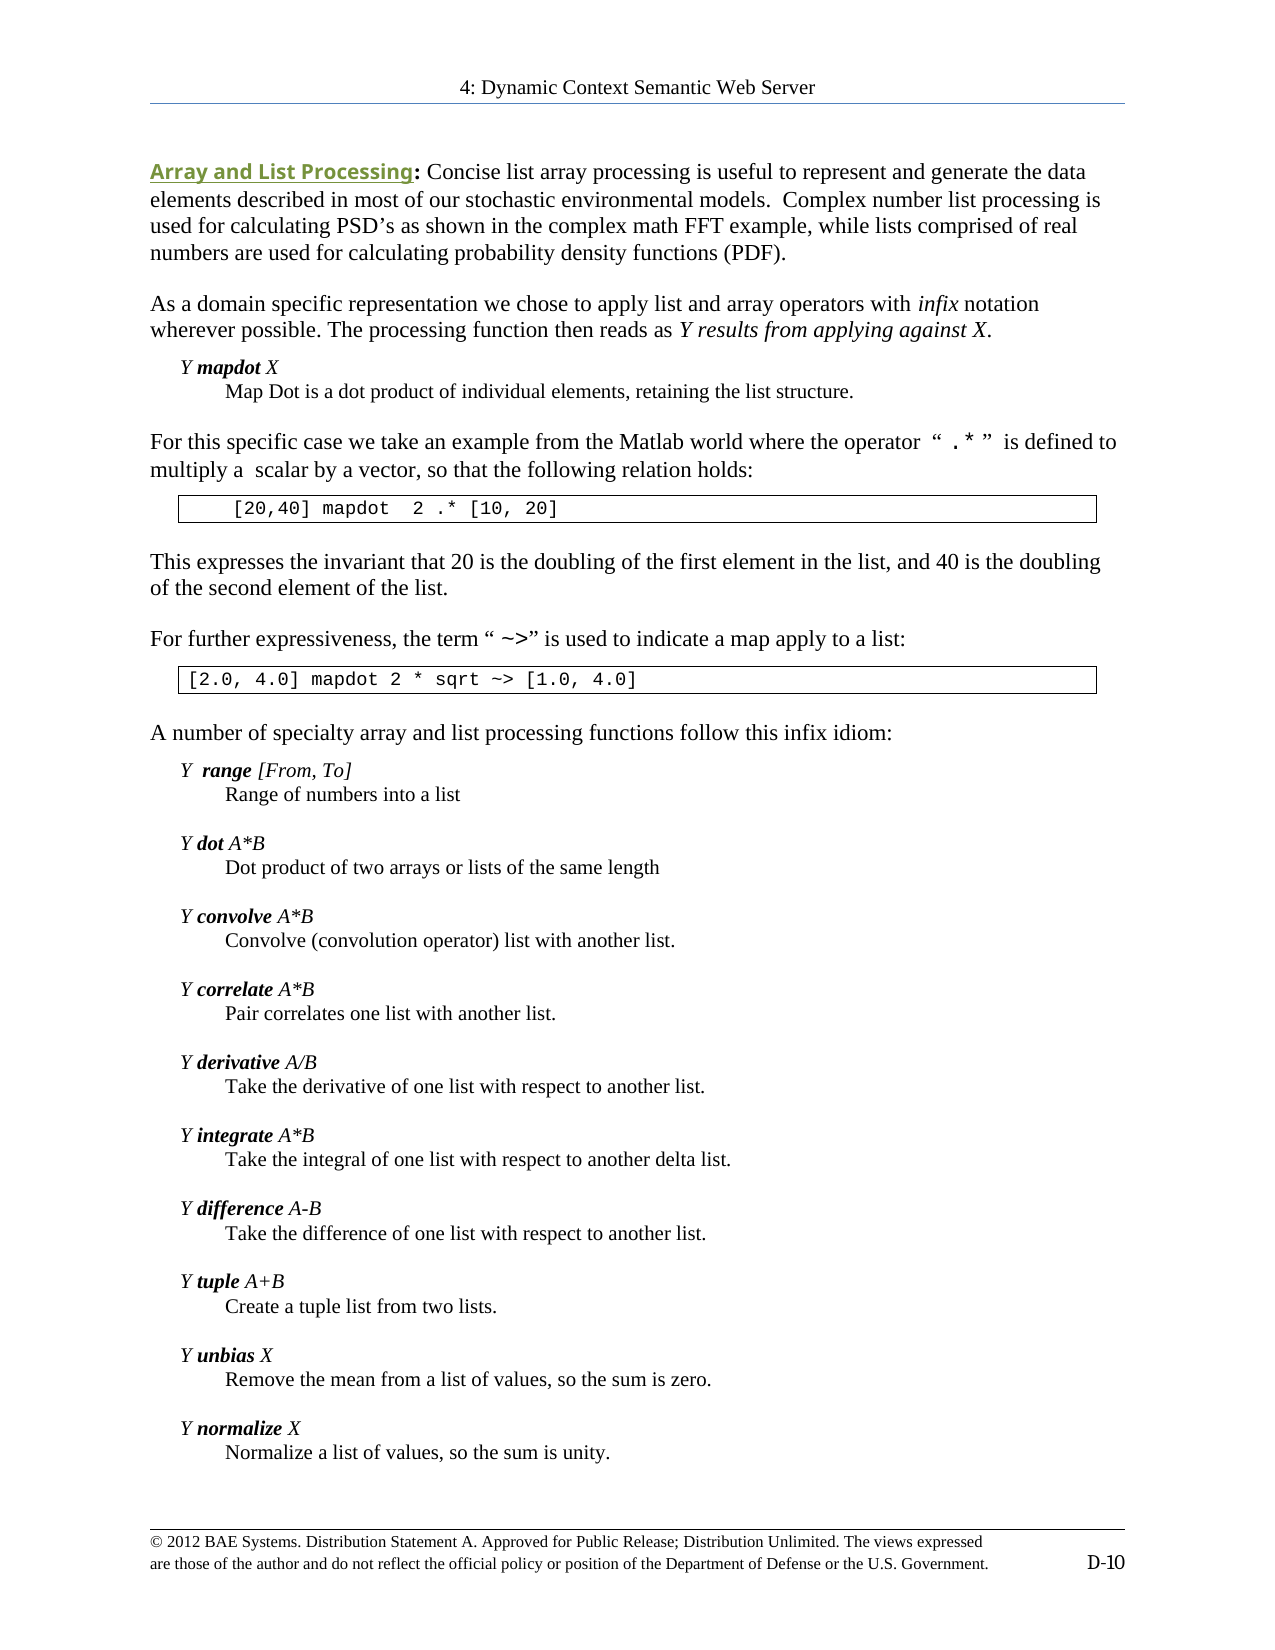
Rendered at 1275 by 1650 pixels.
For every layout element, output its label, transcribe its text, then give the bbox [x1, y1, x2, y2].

text Dot product of two arrays or lists of the same length [225, 855, 1125, 879]
text Take the integral of one list with respect to another delta list. [225, 1147, 1125, 1171]
text Array and List Processing: Concise list array processing is useful to represent and generate the data elements described in most of our stochastic environmental models. Complex number list processing is used for calculating PSD’s as shown in the complex math FFT example, while lists comprised of real numbers are used for calculating probability density functions (PDF). [150, 157, 1125, 265]
text [2.0, 4.0] mapdot 2 * sqrt ~> [1.0, 4.0] [179, 667, 1096, 693]
text Y correlate A*B [180, 977, 1125, 1001]
text Remove the mean from a list of values, so the sum is zero. [225, 1367, 1125, 1391]
text Take the difference of one list with respect to another list. [225, 1220, 1125, 1244]
text Y normalize X [180, 1416, 1125, 1440]
text Convolve (convolution operator) list with another list. [225, 928, 1125, 952]
text Y unbias X [180, 1343, 1125, 1367]
text Take the derivative of one list with respect to another list. [225, 1074, 1125, 1098]
text Y integrate A*B [180, 1123, 1125, 1147]
text Create a tuple list from two lists. [225, 1293, 1125, 1318]
text Normalize a list of values, so the sum is unity. [225, 1440, 1125, 1464]
text Y range [From, To] [180, 758, 1125, 782]
text As a domain specific representation we chose to apply list and array operators with infix notation wherever possible. The processing function then reads as Y results from applying against X. [150, 290, 1125, 343]
text [20,40] mapdot 2 .* [10, 20] [179, 496, 1096, 522]
text Y dot A*B [180, 831, 1125, 855]
text For further expressiveness, the term “ ~>” is used to indicate a map apply to a list: [150, 626, 1125, 654]
text Y tuple A+B [180, 1269, 1125, 1293]
text A number of specialty array and list processing functions follow this infix idiom: [150, 719, 1125, 745]
text This expresses the invariant that 20 is the doubling of the first element in the list, and 40 is the doubling of the second element of the list. [150, 548, 1125, 601]
text Range of numbers into a list [225, 782, 1125, 806]
text For this specific case we take an example from the Matlab world where the operator “ .* ” is defined to multiply a scalar by a vector, so that the following relation holds: [150, 428, 1125, 483]
text Y convolve A*B [180, 904, 1125, 928]
text Pair correlates one list with another list. [225, 1001, 1125, 1025]
text Y mapdot X [180, 355, 1125, 379]
text Y derivative A/B [180, 1050, 1125, 1074]
text Y difference A-B [180, 1196, 1125, 1220]
text Map Dot is a dot product of individual elements, retaining the list structure. [225, 379, 1125, 403]
